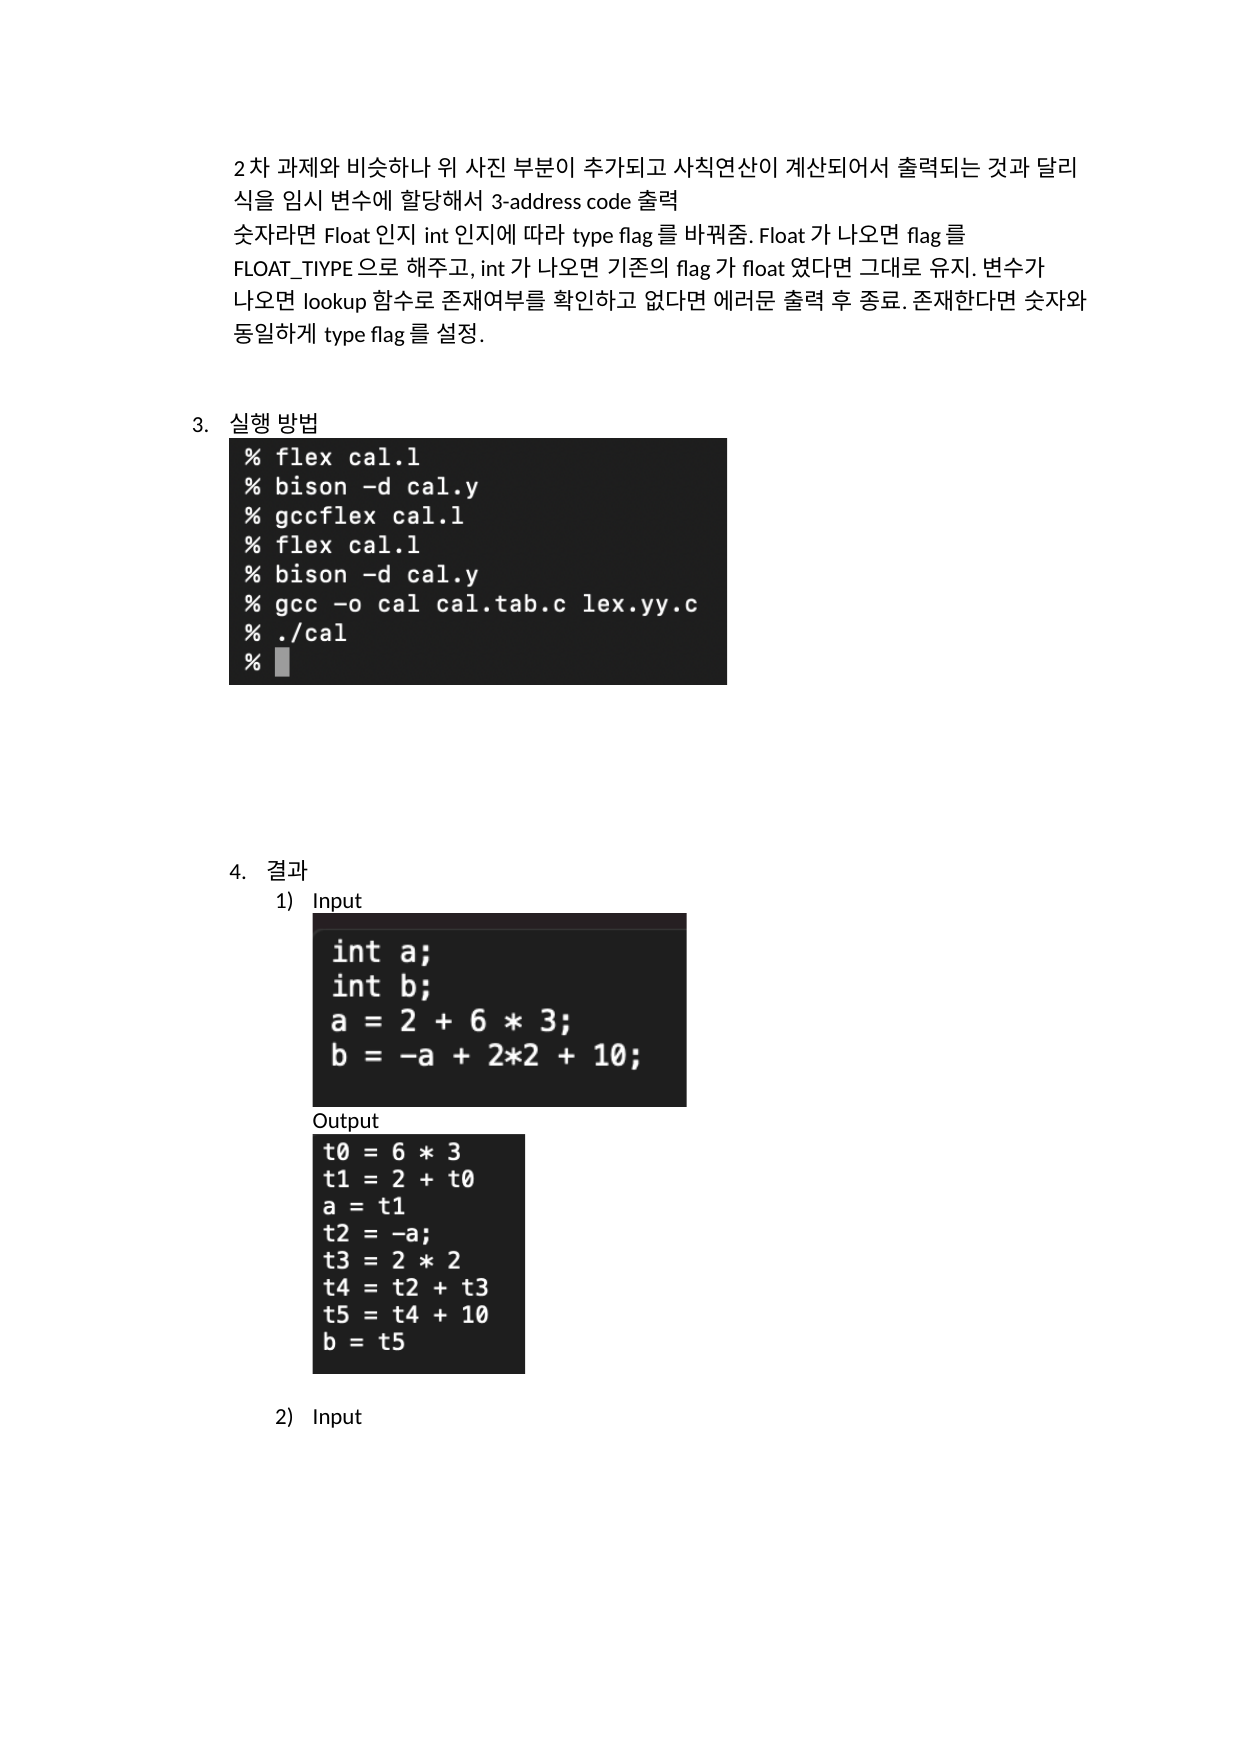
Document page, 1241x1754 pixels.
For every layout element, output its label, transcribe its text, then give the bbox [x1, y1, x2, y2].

list Output [312, 1106, 1090, 1134]
list 실행 방법 [192, 405, 1090, 439]
picture [312, 913, 687, 1107]
picture [229, 438, 728, 685]
picture [312, 1134, 525, 1374]
text 2차 과제와 비슷하나 위 사진 부분이 추가되고 사칙연산이 계산되어서 출력되는 것과 달리 식을 임시 변수에 할당해서 3-address code 출력 [233, 150, 1090, 216]
list Input [275, 1402, 1090, 1430]
list 결과 [229, 853, 1090, 886]
text 숫자라면 Float 인지 int 인지에 따라 type flag를 바꿔줌. Float가 나오면 flag를 FLOAT_TIYPE으로 해주고, int가 나오면 기존의 flag가 float였다면 그대로 유지. 변수가 나오면 lookup 함수로 존재여부를 확인하고 없다면 에러문 출력 후 종료. 존재한다면 숫자와 동일하게 type flag를 설정. [233, 216, 1090, 349]
list Input [275, 886, 1090, 914]
